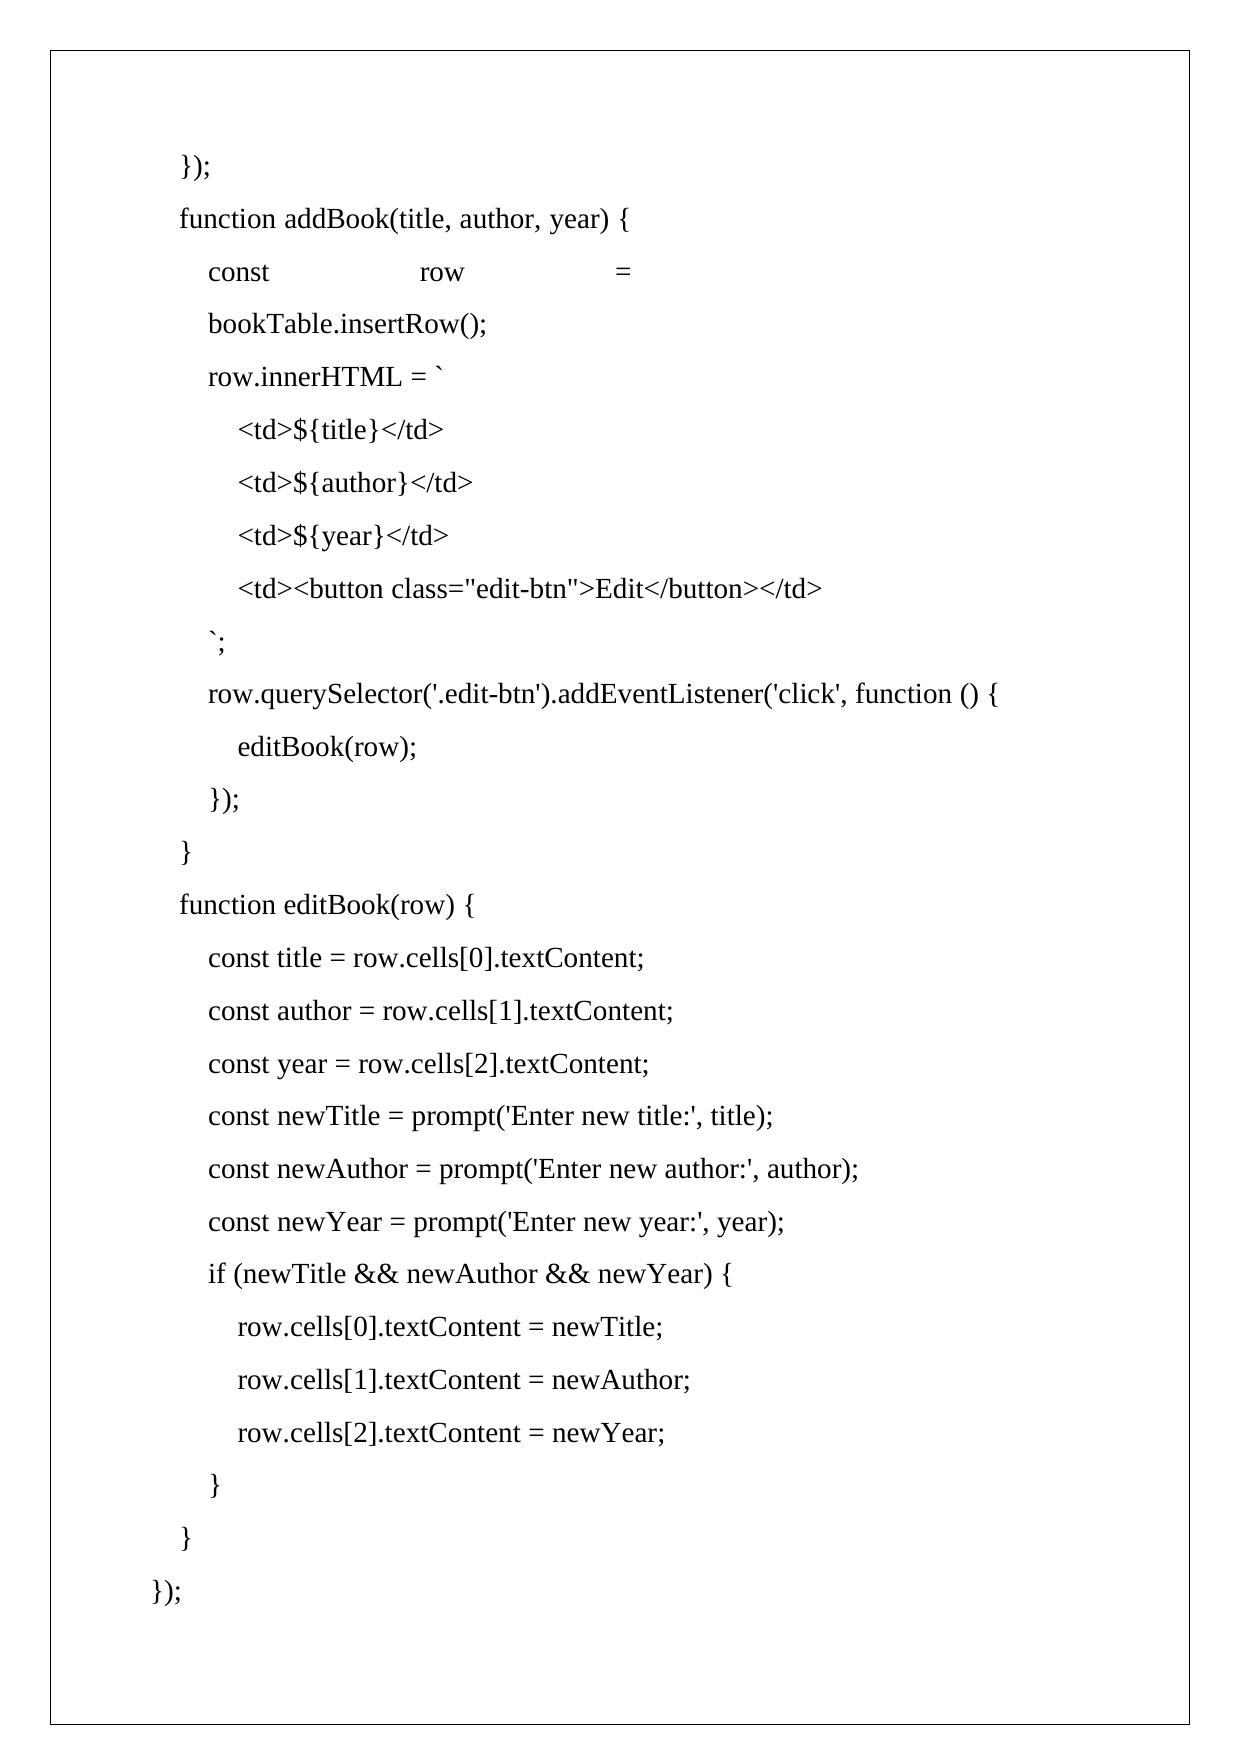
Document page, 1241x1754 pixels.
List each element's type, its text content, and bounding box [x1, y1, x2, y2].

text `; [208, 624, 1161, 657]
text if (newTitle && newAuthor && newYear) { row.cells[0].textContent = newTitle; row.cells[1].textContent = newAuthor; row.cells[2].textContent = newYear; [208, 1257, 903, 1449]
text function editBook(row) { [179, 887, 1161, 921]
text <td>${year}</td> [237, 518, 1161, 552]
text }); [208, 782, 1161, 815]
text const newTitle = prompt('Enter new title:', title); [208, 1099, 1161, 1132]
text function addBook(title, author, year) { const row = bookTable.insertRow(); row.innerHTML = ` [179, 201, 631, 393]
text row.querySelector('.edit-btn').addEventListener('click', function () { editBook(row); [208, 677, 1161, 762]
text }); [150, 1573, 1161, 1607]
text const newAuthor = prompt('Enter new author:', author); const newYear = prompt('Enter new year:', year); [208, 1152, 861, 1237]
text }); [179, 148, 1161, 182]
text <td><button class="edit-btn">Edit</button></td> [237, 571, 1161, 604]
text } [179, 834, 1161, 868]
text } [208, 1468, 1161, 1501]
text <td>${title}</td> [237, 412, 1161, 446]
text } [179, 1521, 1161, 1554]
text <td>${author}</td> [237, 465, 1161, 499]
text const title = row.cells[0].textContent; const author = row.cells[1].textContent; const year = row.cells[2].textContent; [208, 940, 686, 1079]
